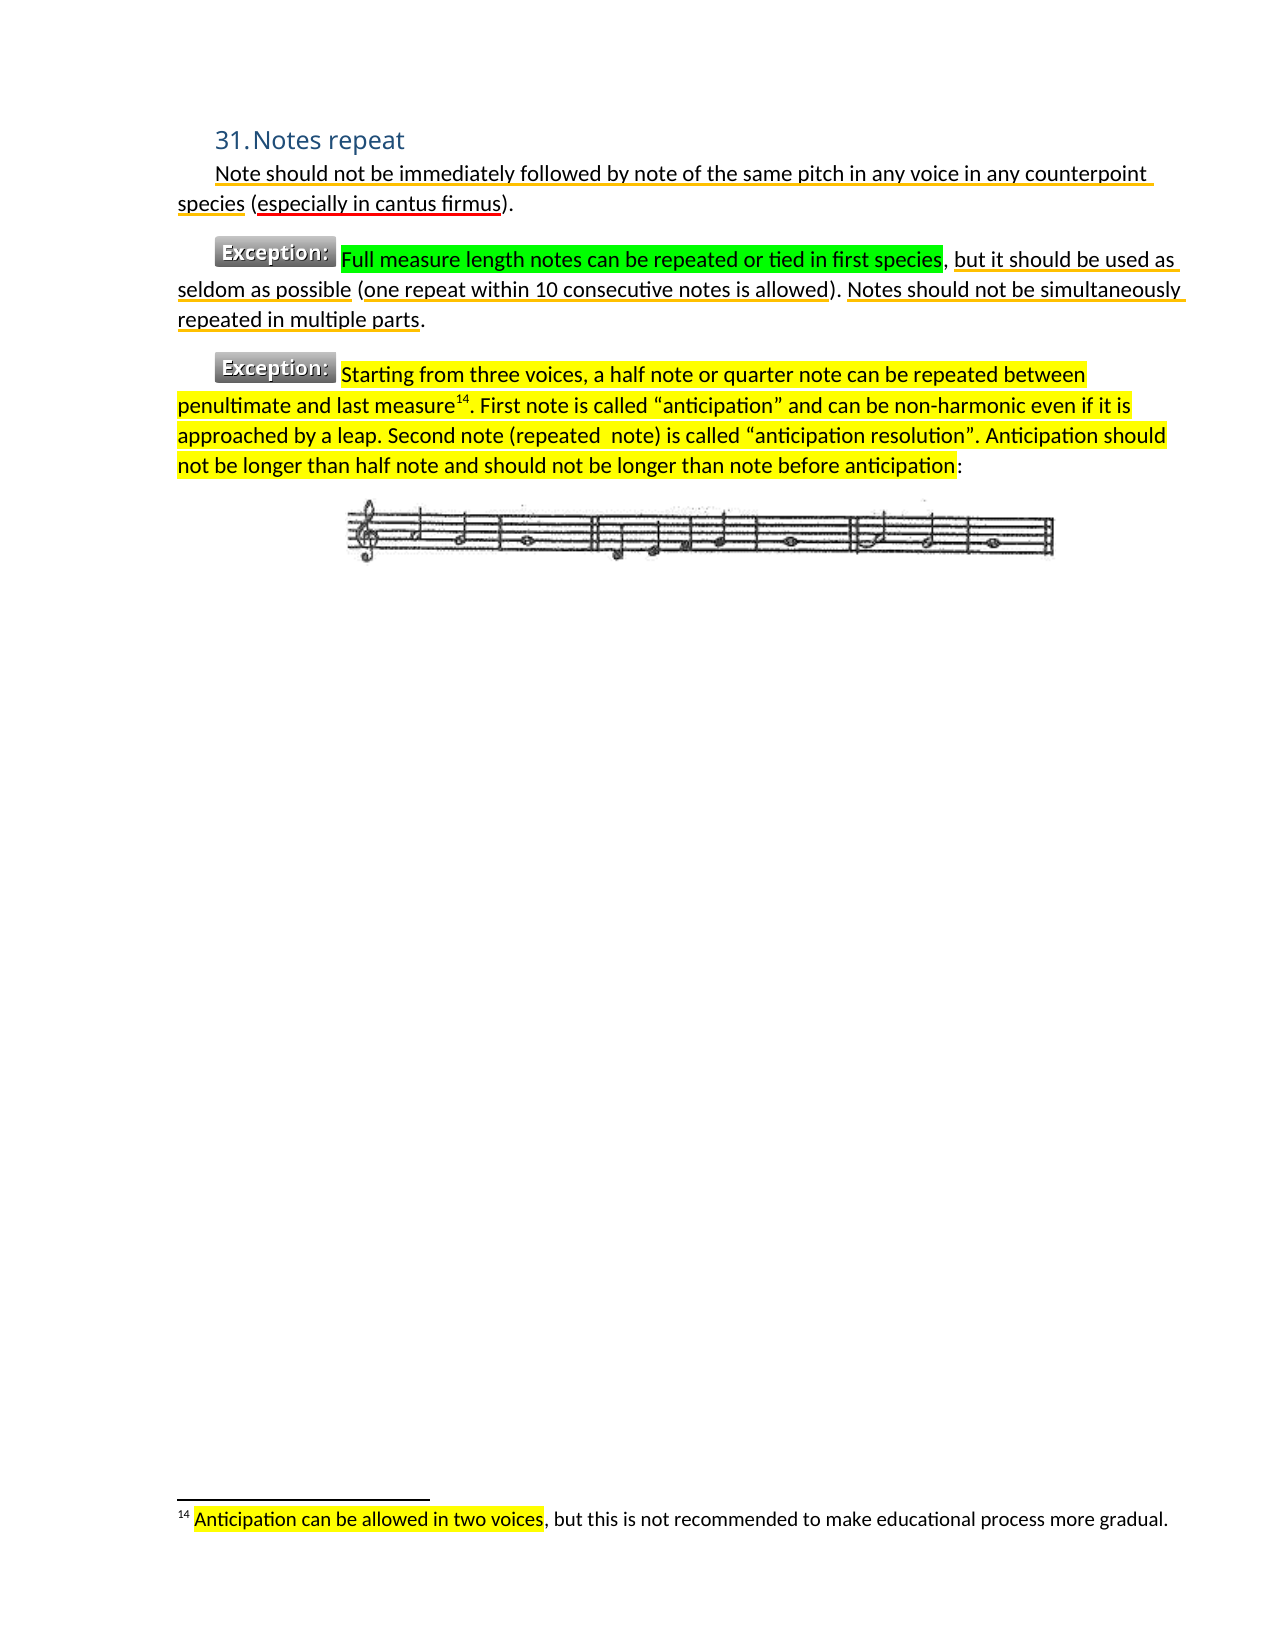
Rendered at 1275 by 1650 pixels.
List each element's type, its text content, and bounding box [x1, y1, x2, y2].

subtitle Notes repeat [215, 122, 1186, 156]
picture [214, 236, 337, 267]
picture [345, 498, 1057, 566]
text Full measure length notes can be repeated or tied in first species, but it should be used as seldom as possible (one repeat within 10 consecutive notes is allowed). Notes should not be simultaneously repeated in multiple parts. [177, 236, 1186, 333]
text Note should not be immediately followed by note of the same pitch in any voice in any counterpoint species (especially in cantus firmus). [177, 159, 1186, 217]
text Starting from three voices, a half note or quarter note can be repeated between penultimate and last measure. First note is called “anticipation” and can be non-harmonic even if it is approached by a leap. Second note (repeated note) is called “anticipation resolution”. Anticipation should not be longer than half note and should not be longer than note before anticipation: [177, 352, 1186, 479]
picture [214, 352, 337, 383]
